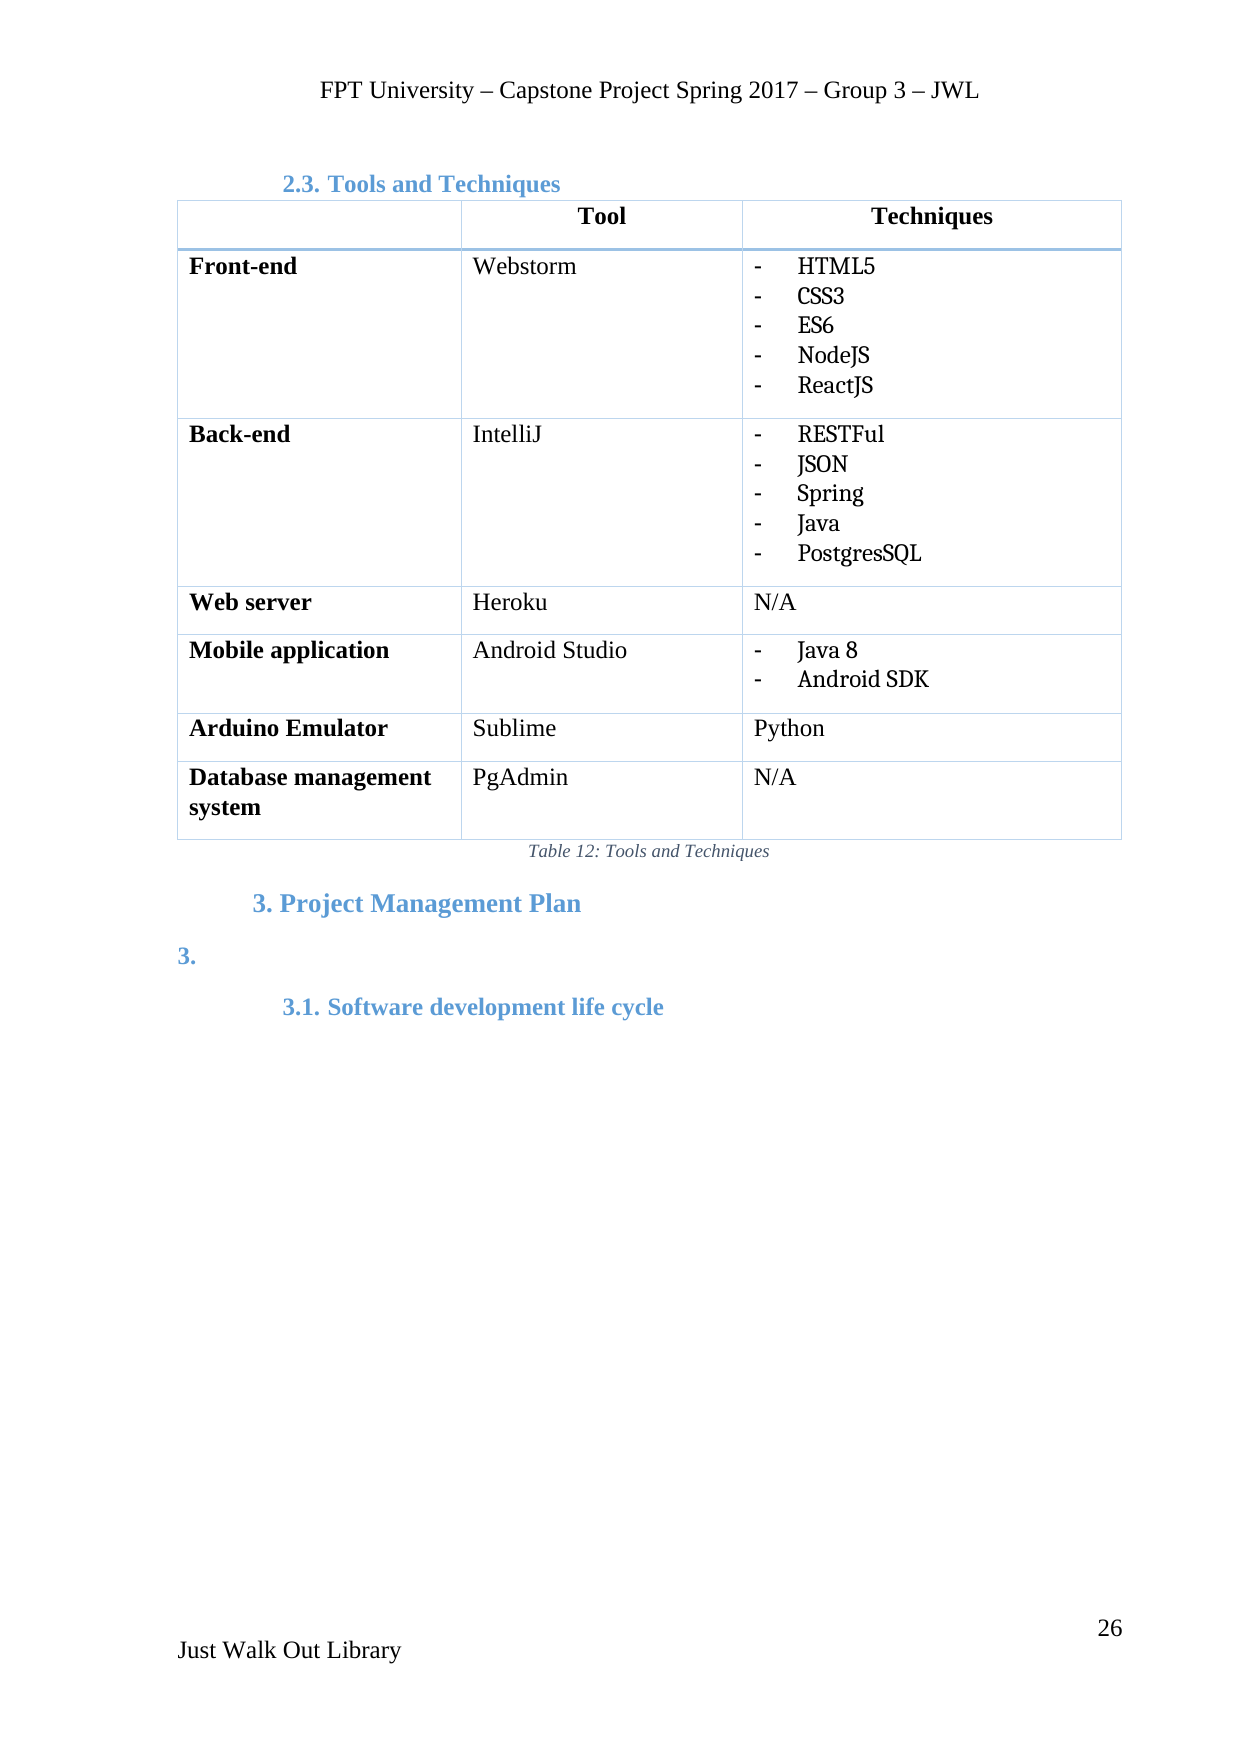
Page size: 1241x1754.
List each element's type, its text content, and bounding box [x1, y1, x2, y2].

table_cell Sublime [462, 714, 742, 761]
table_cell Mobile application [178, 635, 461, 712]
table_cell Database management system [178, 762, 461, 839]
table_cell Webstorm [462, 251, 742, 418]
table_cell IntelliJ [462, 419, 742, 586]
subtitle Project Management Plan [252, 887, 1122, 918]
table_cell PgAdmin [462, 762, 742, 839]
subtitle Tools and Techniques [282, 169, 1122, 198]
subtitle Software development life cycle [282, 992, 1122, 1021]
table_cell Arduino Emulator [178, 714, 461, 761]
text Table 12: Tools and Techniques [177, 840, 1122, 862]
table_cell RESTFul JSON Spring Java PostgresSQL [743, 419, 1121, 586]
table_cell Web server [178, 587, 461, 634]
table_cell Front-end [178, 251, 461, 418]
table_cell Android Studio [462, 635, 742, 712]
table_cell Java 8 Android SDK [743, 635, 1121, 712]
table_header Tool [462, 201, 742, 248]
table_cell N/A [743, 587, 1121, 634]
table_header [178, 201, 461, 248]
table_cell Heroku [462, 587, 742, 634]
table_cell Back-end [178, 419, 461, 586]
table_header Techniques [743, 201, 1121, 248]
table_cell Python [743, 714, 1121, 761]
table_cell HTML5 CSS3 ES6 NodeJS ReactJS [743, 251, 1121, 418]
table_cell N/A [743, 762, 1121, 839]
